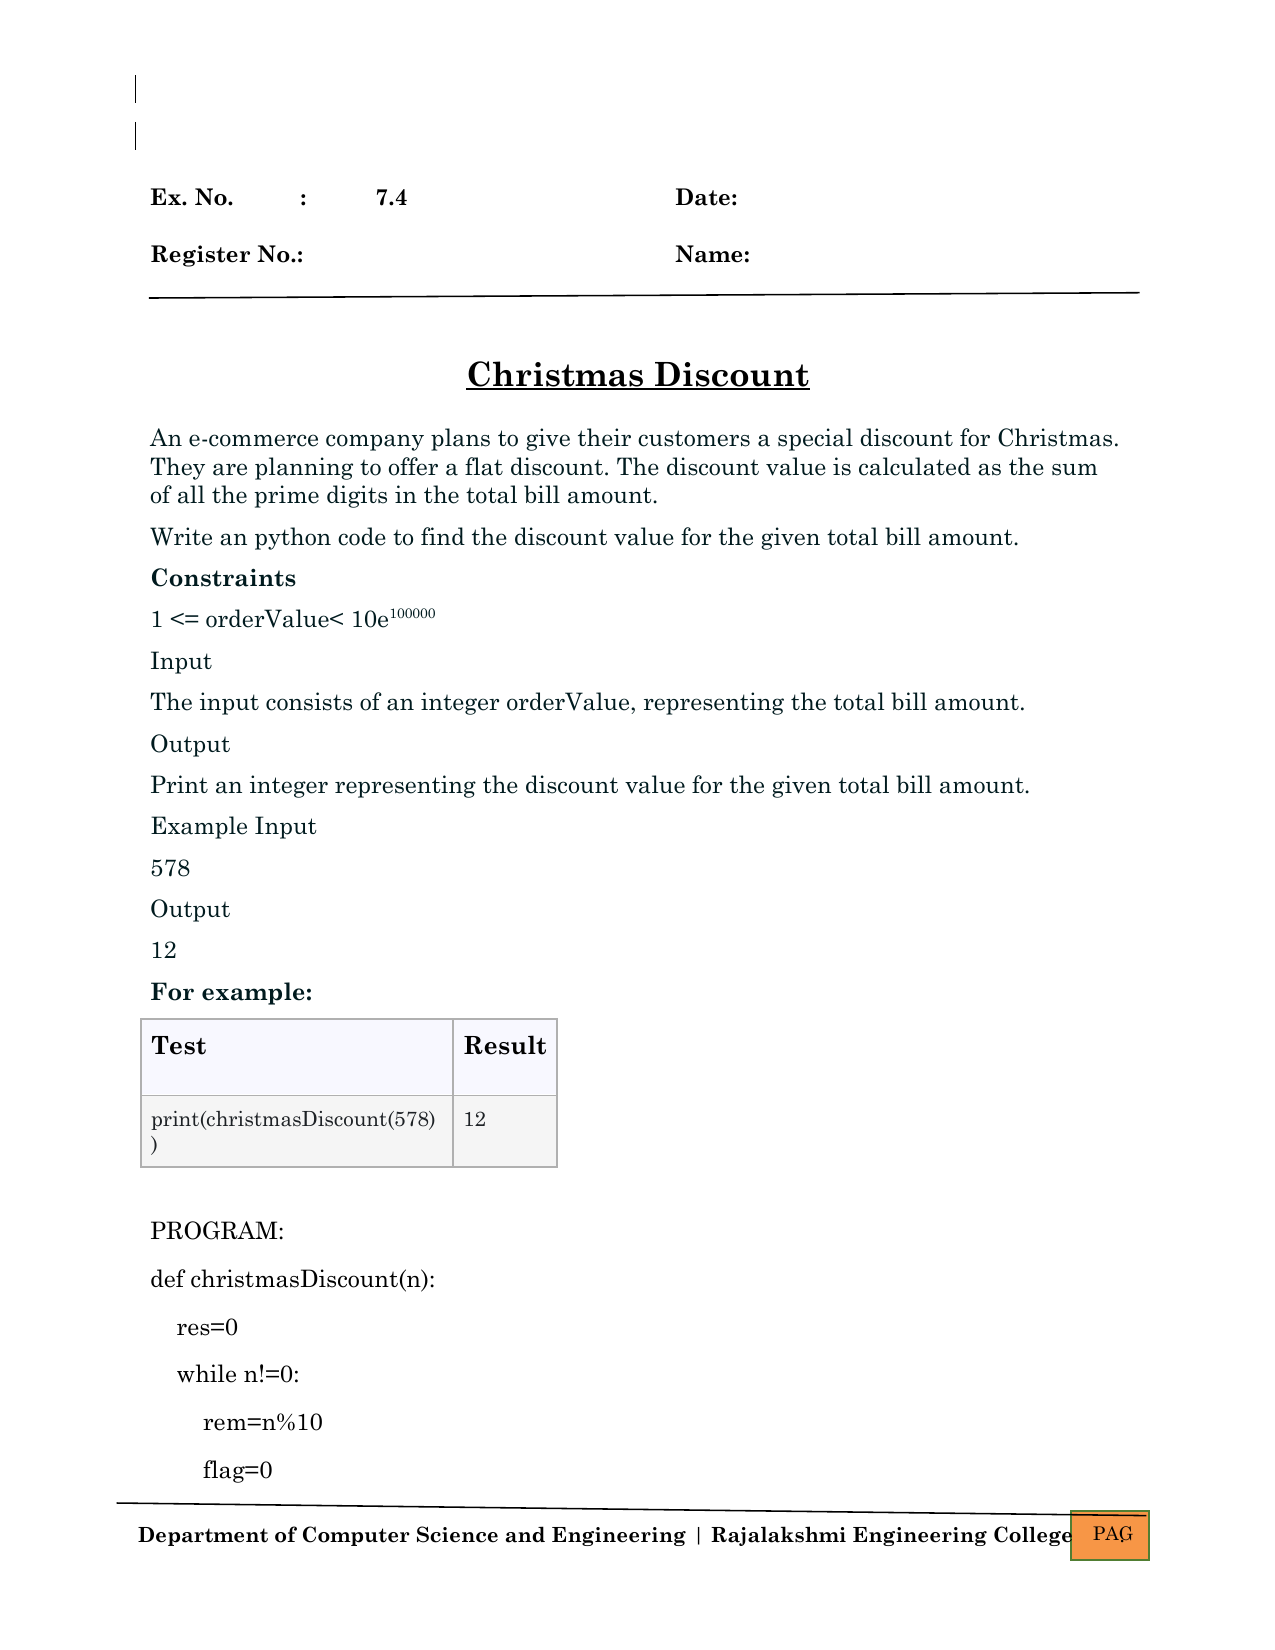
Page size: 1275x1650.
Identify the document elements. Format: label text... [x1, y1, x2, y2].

text An e-commerce company plans to give their customers a special discount for Christmas. [150, 422, 1125, 451]
text Christmas Discount [150, 353, 1125, 393]
text Ex. No. : 7.4 Date: [150, 183, 1125, 211]
text res=0 [150, 1311, 1125, 1340]
text Constraints [150, 563, 1125, 592]
text 12 [150, 935, 1125, 964]
text Output [150, 728, 1125, 757]
text The input consists of an integer orderValue, representing the total bill amount. [150, 687, 1125, 716]
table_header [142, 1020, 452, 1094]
text Output [150, 894, 1125, 923]
text Register No.: Name: [150, 240, 1125, 267]
text Example Input [150, 811, 1125, 840]
text rem=n%10 [150, 1407, 1125, 1436]
text Print an integer representing the discount value for the given total bill amount. [150, 770, 1125, 798]
text PROGRAM: [150, 1216, 1125, 1244]
text def christmasDiscount(n): [150, 1263, 1125, 1292]
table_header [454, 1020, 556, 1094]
text Input [150, 646, 1125, 674]
text They are planning to offer a flat discount. The discount value is calculated as the sum of all the prime digits in the total bill amount. [150, 451, 1125, 509]
text For example: [150, 976, 1125, 1005]
text 1 <= orderValue< 10e100000 [150, 604, 1125, 633]
text Write an python code to find the discount value for the given total bill amount. [150, 522, 1125, 550]
text while n!=0: [150, 1359, 1125, 1388]
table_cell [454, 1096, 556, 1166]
text 578 [150, 852, 1125, 881]
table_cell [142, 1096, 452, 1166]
text flag=0 [150, 1455, 1125, 1483]
